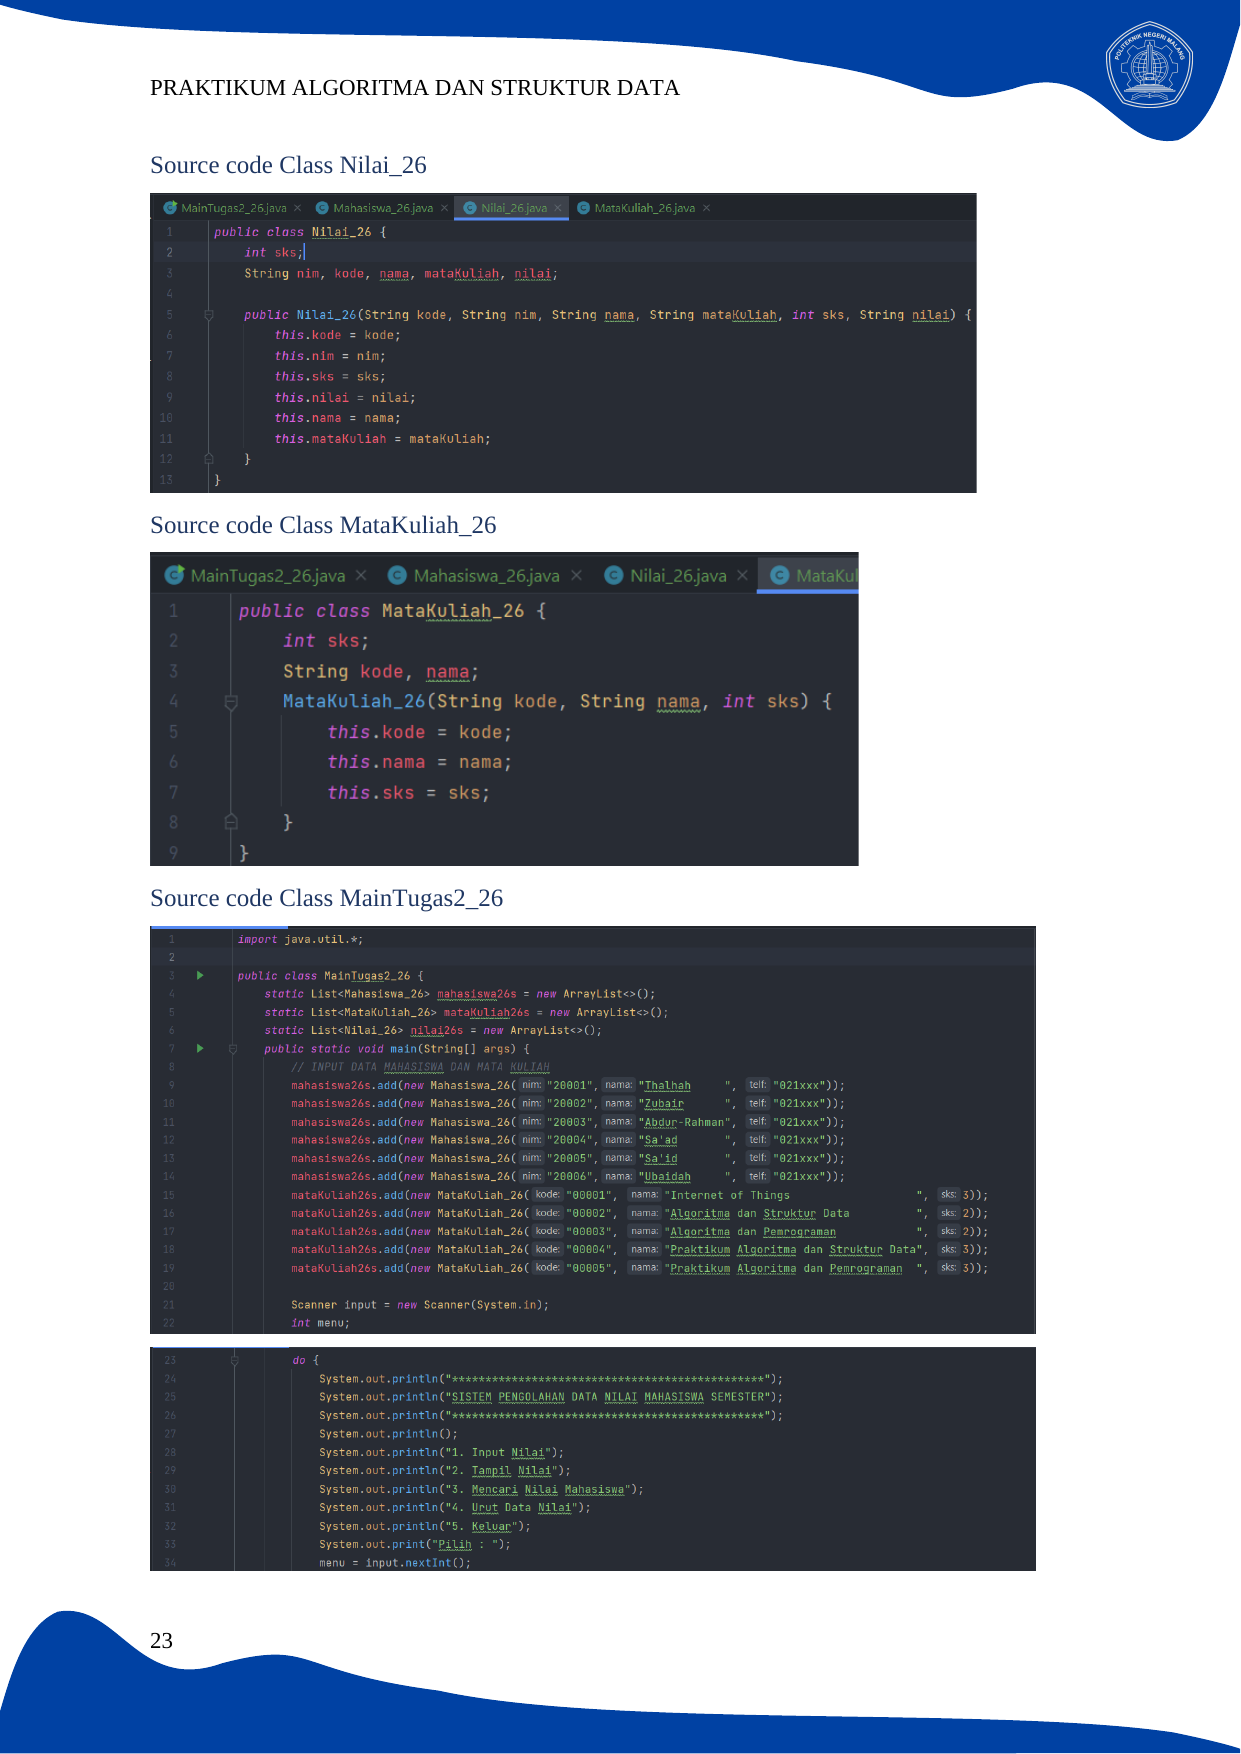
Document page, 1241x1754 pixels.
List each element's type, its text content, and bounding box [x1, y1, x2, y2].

subtitle Source code Class MainTugas2_26 [150, 883, 1090, 912]
picture [150, 926, 1036, 1334]
subtitle Source code Class MataKuliah_26 [150, 510, 1090, 538]
subtitle Source code Class Nilai_26 [150, 150, 1090, 179]
picture [150, 193, 977, 493]
picture [150, 1347, 1036, 1571]
picture [150, 552, 859, 866]
